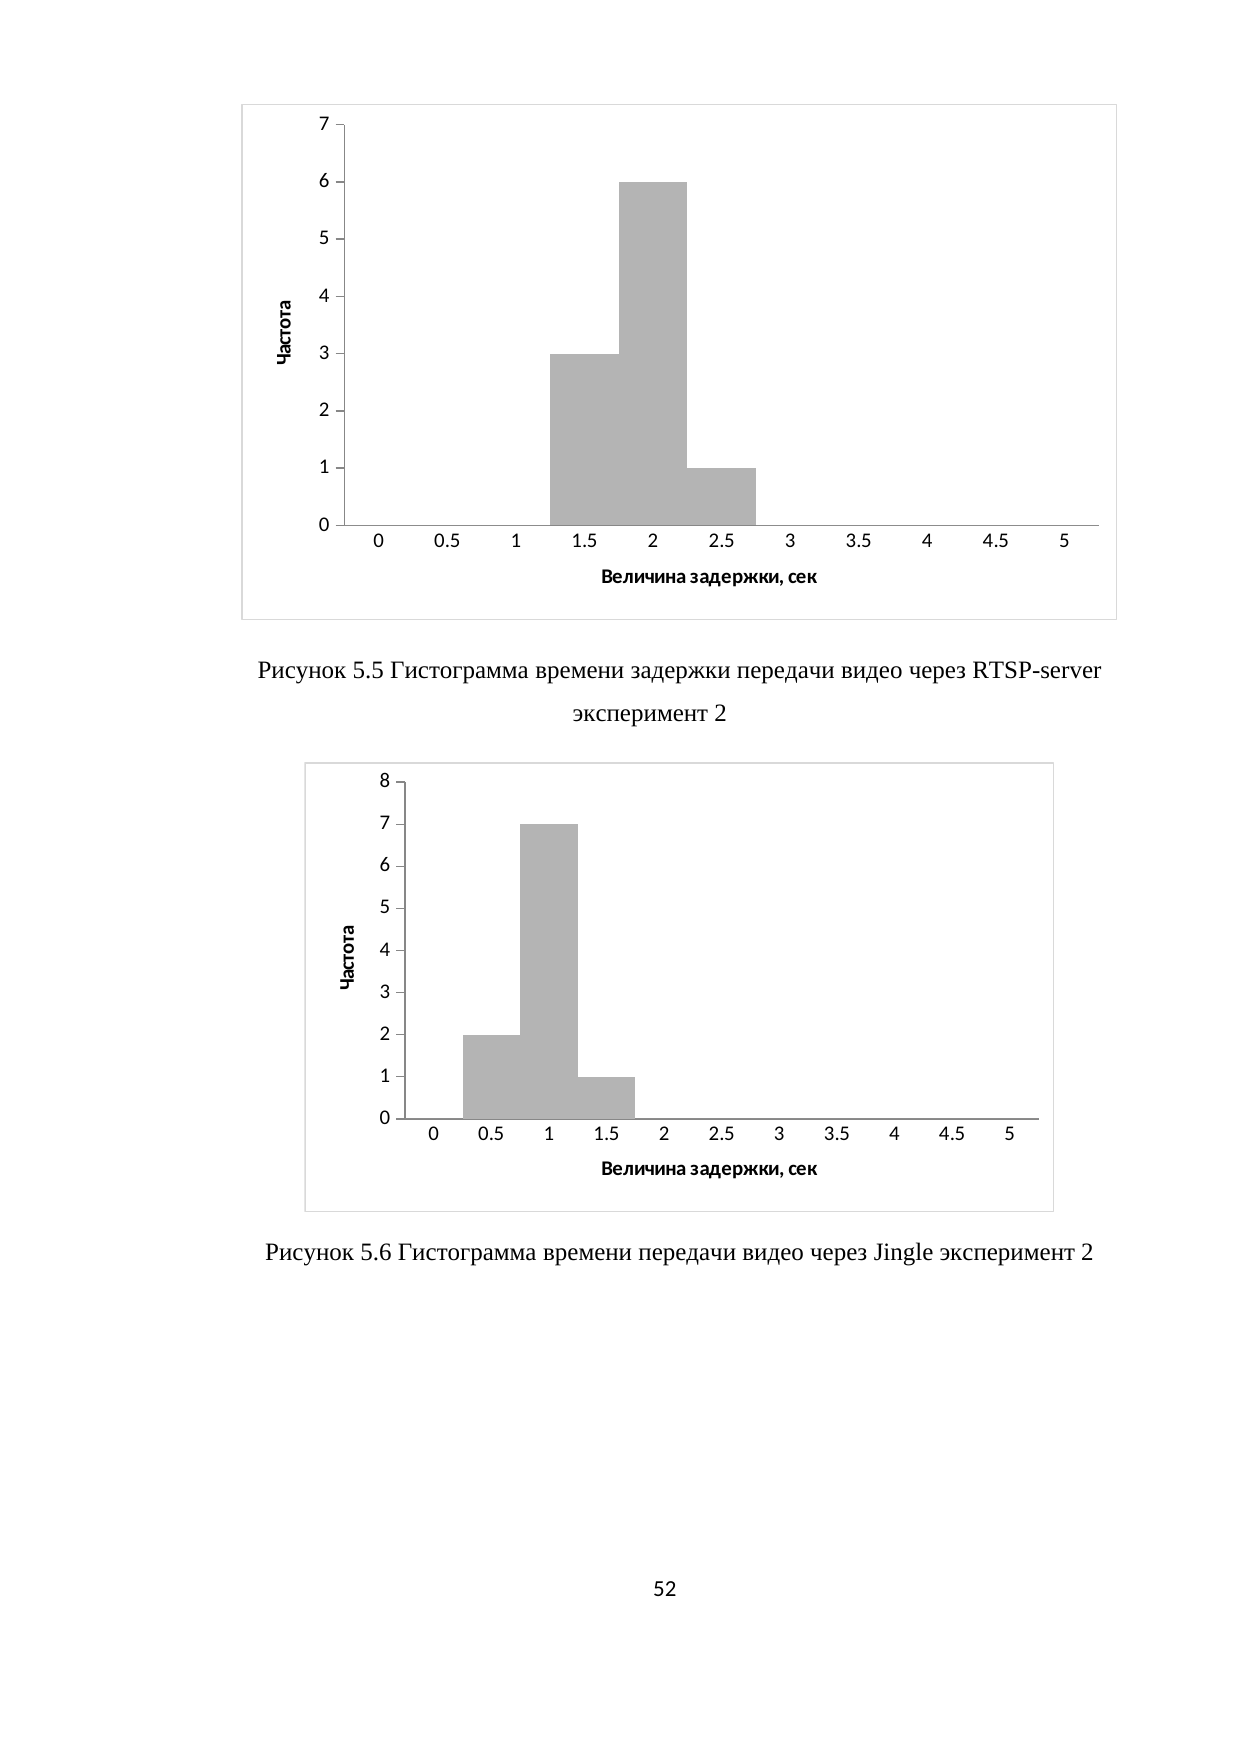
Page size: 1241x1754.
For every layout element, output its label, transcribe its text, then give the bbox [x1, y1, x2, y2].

text Рисунок 5.6 Гистограмма времени передачи видео через Jingle эксперимент 2 [148, 1237, 1152, 1266]
text Рисунок 5.5 Гистограмма времени задержки передачи видео через RTSP-server эксперимент 2 [148, 655, 1152, 727]
